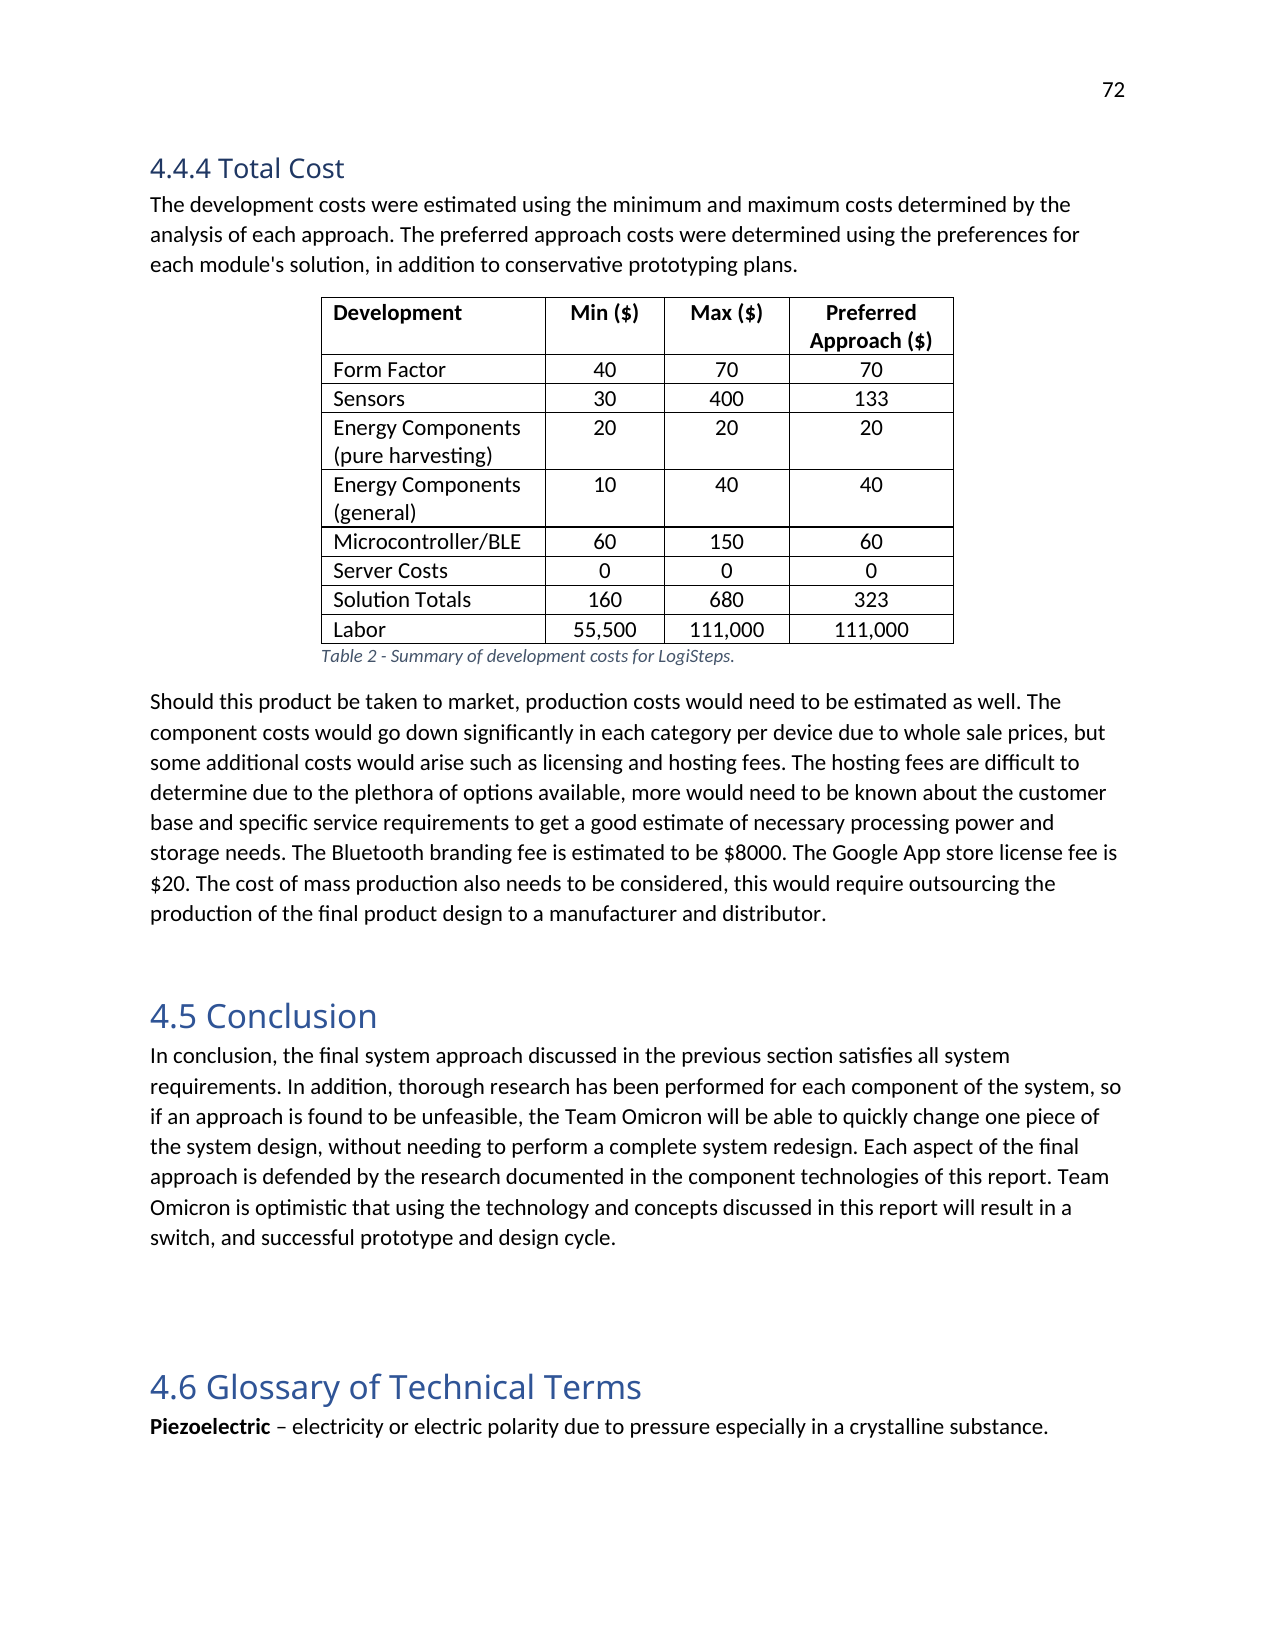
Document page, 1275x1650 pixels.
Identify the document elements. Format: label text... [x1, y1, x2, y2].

table_cell 70 [790, 355, 953, 383]
text Piezoelectric – electricity or electric polarity due to pressure especially in a crystalline substance. [150, 1412, 1125, 1441]
table_cell 0 [790, 557, 953, 584]
table_cell 20 [790, 413, 953, 469]
table_cell 111,000 [665, 615, 789, 643]
table_cell Energy Components (pure harvesting) [322, 413, 545, 469]
table_cell 150 [665, 528, 789, 556]
subtitle 4.6 Glossary of Technical Terms [150, 1363, 1125, 1409]
table_header Preferred Approach ($) [790, 298, 953, 354]
table_cell 55,500 [546, 615, 664, 643]
table_cell Labor [322, 615, 545, 643]
table_cell 133 [790, 384, 953, 412]
table_cell 60 [546, 528, 664, 556]
table_header Development [322, 298, 545, 354]
table_cell 40 [790, 470, 953, 526]
text Table 2 - Summary of development costs for LogiSteps. [300, 644, 1125, 667]
table_cell Solution Totals [322, 586, 545, 614]
table_cell 40 [546, 355, 664, 383]
table_cell 30 [546, 384, 664, 412]
table_cell 111,000 [790, 615, 953, 643]
table_cell 0 [546, 557, 664, 584]
table_cell 40 [665, 470, 789, 526]
table_cell 20 [665, 413, 789, 469]
table_cell 680 [665, 586, 789, 614]
table_cell Microcontroller/BLE [322, 528, 545, 556]
table_cell Form Factor [322, 355, 545, 383]
table_cell 0 [665, 557, 789, 584]
table_header Min ($) [546, 298, 664, 354]
subtitle 4.4.4 Total Cost [150, 150, 1125, 187]
table_cell 10 [546, 470, 664, 526]
table_cell Server Costs [322, 557, 545, 584]
table_cell 20 [546, 413, 664, 469]
text The development costs were estimated using the minimum and maximum costs determined by the analysis of each approach. The preferred approach costs were determined using the preferences for each module's solution, in addition to conservative prototyping plans. [150, 190, 1125, 278]
table_header Max ($) [665, 298, 789, 354]
table_cell 400 [665, 384, 789, 412]
table_cell Sensors [322, 384, 545, 412]
text Should this product be taken to market, production costs would need to be estimated as well. The component costs would go down significantly in each category per device due to whole sale prices, but some additional costs would arise such as licensing and hosting fees. The hosting fees are difficult to determine due to the plethora of options available, more would need to be known about the customer base and specific service requirements to get a good estimate of necessary processing power and storage needs. The Bluetooth branding fee is estimated to be $8000. The Google App store license fee is $20. The cost of mass production also needs to be considered, this would require outsourcing the production of the final product design to a manufacturer and distributor. [150, 687, 1125, 927]
table_cell Energy Components (general) [322, 470, 545, 526]
table_cell 60 [790, 528, 953, 556]
text In conclusion, the final system approach discussed in the previous section satisfies all system requirements. In addition, thorough research has been performed for each component of the system, so if an approach is found to be unfeasible, the Team Omicron will be able to quickly change one piece of the system design, without needing to perform a complete system redesign. Each aspect of the final approach is defended by the research documented in the component technologies of this report. Team Omicron is optimistic that using the technology and concepts discussed in this report will result in a switch, and successful prototype and design cycle. [150, 1042, 1125, 1251]
table_cell 323 [790, 586, 953, 614]
table_cell 160 [546, 586, 664, 614]
subtitle 4.5 Conclusion [150, 993, 1125, 1038]
table_cell 70 [665, 355, 789, 383]
